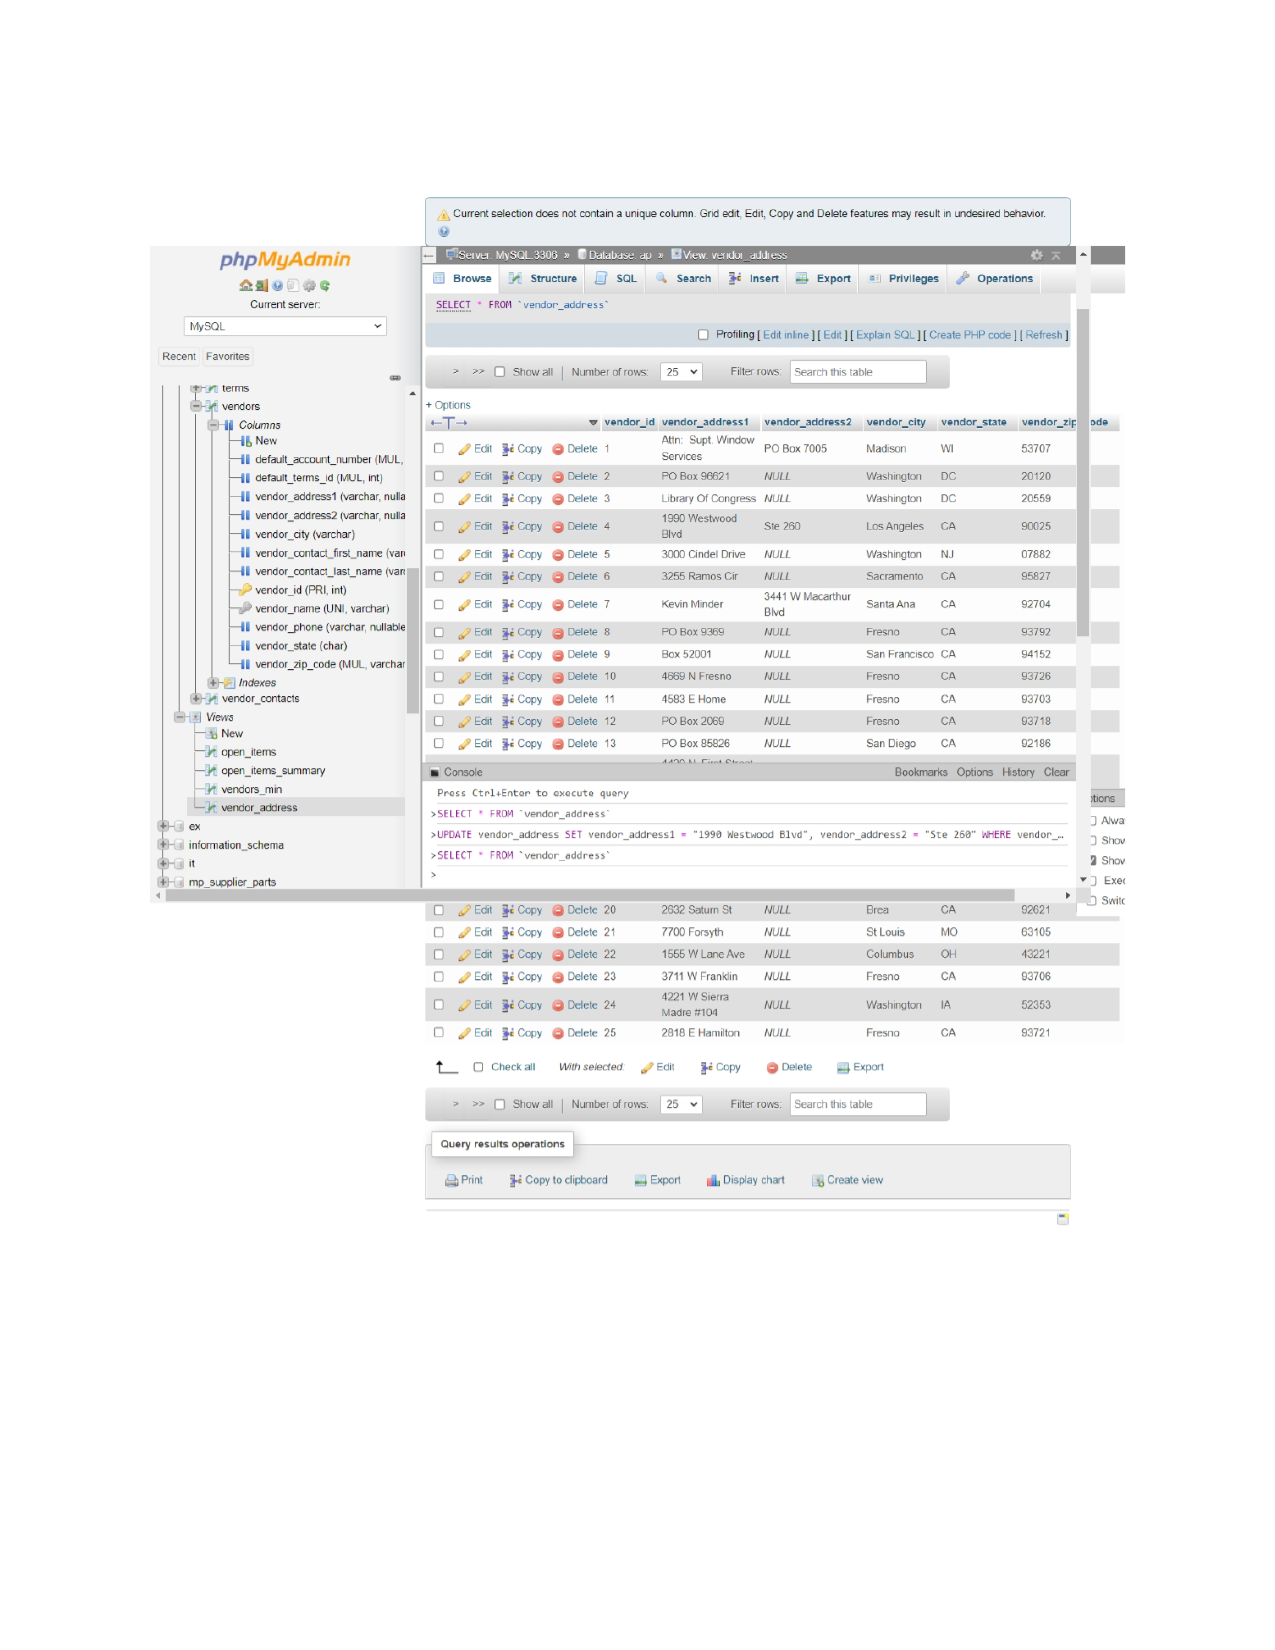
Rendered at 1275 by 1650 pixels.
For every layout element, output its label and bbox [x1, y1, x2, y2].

picture [150, 150, 1125, 1351]
